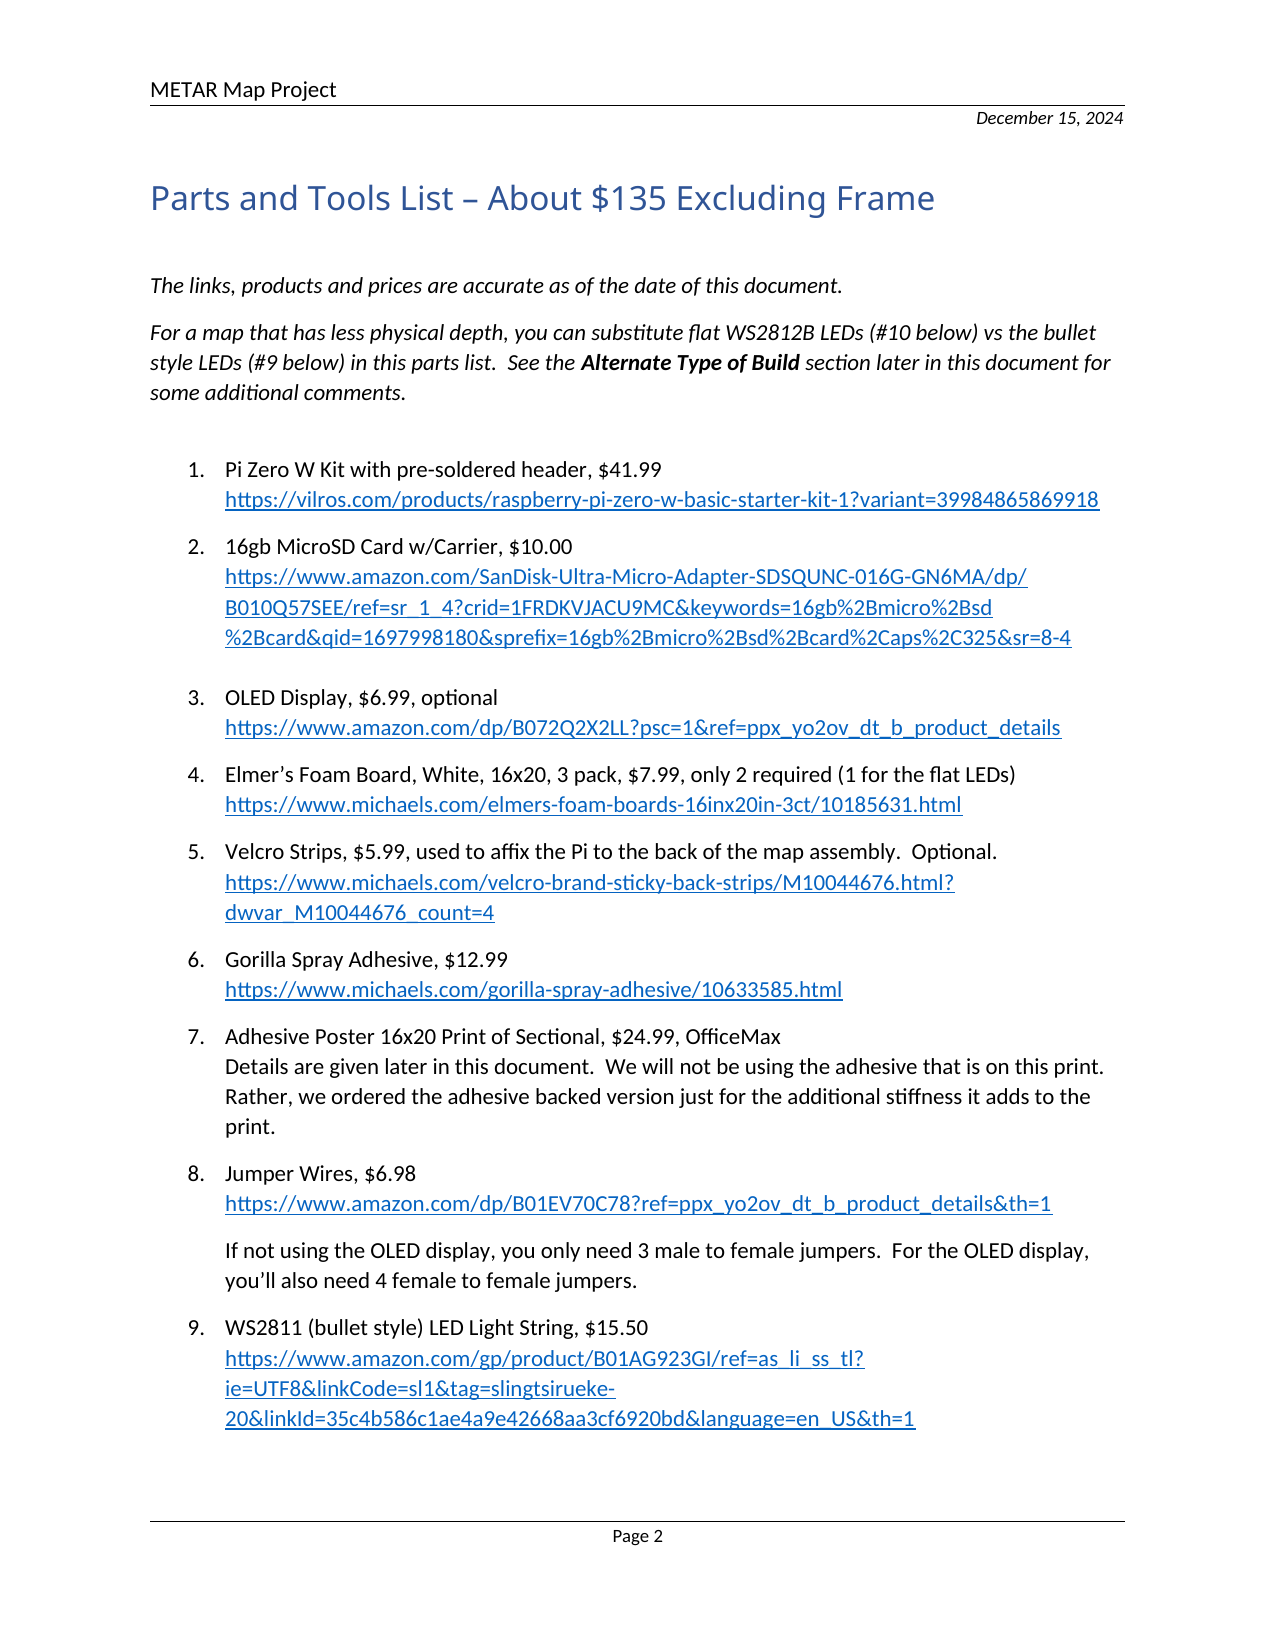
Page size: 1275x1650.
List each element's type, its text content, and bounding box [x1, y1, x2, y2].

text https://www.amazon.com/dp/B072Q2X2LL?psc=1&ref=ppx_yo2ov_dt_b_product_details [225, 713, 1125, 742]
text https://www.michaels.com/gorilla-spray-adhesive/10633585.html [225, 975, 1125, 1003]
list OLED Display, $6.99, optional [187, 683, 1125, 711]
list Jumper Wires, $6.98 [187, 1159, 1125, 1187]
text Details are given later in this document. We will not be using the adhesive that is on this print. Rather, we ordered the adhesive backed version just for the additional stiffness it adds to the print. [225, 1052, 1125, 1141]
text https://vilros.com/products/raspberry-pi-zero-w-basic-starter-kit-1?variant=39984865869918 [225, 485, 1125, 513]
subtitle Parts and Tools List – About $135 Excluding Frame [150, 175, 1125, 220]
text For a map that has less physical depth, you can substitute flat WS2812B LEDs (#10 below) vs the bullet style LEDs (#9 below) in this parts list. See the Alternate Type of Build section later in this document for some additional comments. [150, 318, 1125, 406]
list Elmer’s Foam Board, White, 16x20, 3 pack, $7.99, only 2 required (1 for the flat LEDs) [187, 760, 1125, 788]
text https://www.michaels.com/velcro-brand-sticky-back-strips/M10044676.html?dwvar_M10044676_count=4 [225, 868, 1125, 926]
text https://www.michaels.com/elmers-foam-boards-16inx20in-3ct/10185631.html [225, 791, 1125, 819]
text https://www.amazon.com/gp/product/B01AG923GI/ref=as_li_ss_tl?ie=UTF8&linkCode=sl1&tag=slingtsirueke-20&linkId=35c4b586c1ae4a9e42668aa3cf6920bd&language=en_US&th=1 [225, 1344, 1125, 1432]
list Velcro Strips, $5.99, used to affix the Pi to the back of the map assembly. Optional. [187, 837, 1125, 866]
list Pi Zero W Kit with pre-soldered header, $41.99 [187, 455, 1125, 483]
text https://www.amazon.com/SanDisk-Ultra-Micro-Adapter-SDSQUNC-016G-GN6MA/dp/B010Q57SEE/ref=sr_1_4?crid=1FRDKVJACU9MC&keywords=16gb%2Bmicro%2Bsd%2Bcard&qid=1697998180&sprefix=16gb%2Bmicro%2Bsd%2Bcard%2Caps%2C325&sr=8-4 [225, 562, 1125, 651]
text https://www.amazon.com/dp/B01EV70C78?ref=ppx_yo2ov_dt_b_product_details&th=1 [225, 1189, 1125, 1218]
text The links, products and prices are accurate as of the date of this document. [150, 271, 1125, 299]
text If not using the OLED display, you only need 3 male to female jumpers. For the OLED display, you’ll also need 4 female to female jumpers. [225, 1236, 1125, 1295]
list WS2811 (bullet style) LED Light String, $15.50 [187, 1313, 1125, 1342]
list Gorilla Spray Adhesive, $12.99 [187, 945, 1125, 973]
list Adhesive Poster 16x20 Print of Sectional, $24.99, OfficeMax [187, 1022, 1125, 1050]
list 16gb MicroSD Card w/Carrier, $10.00 [187, 532, 1125, 560]
